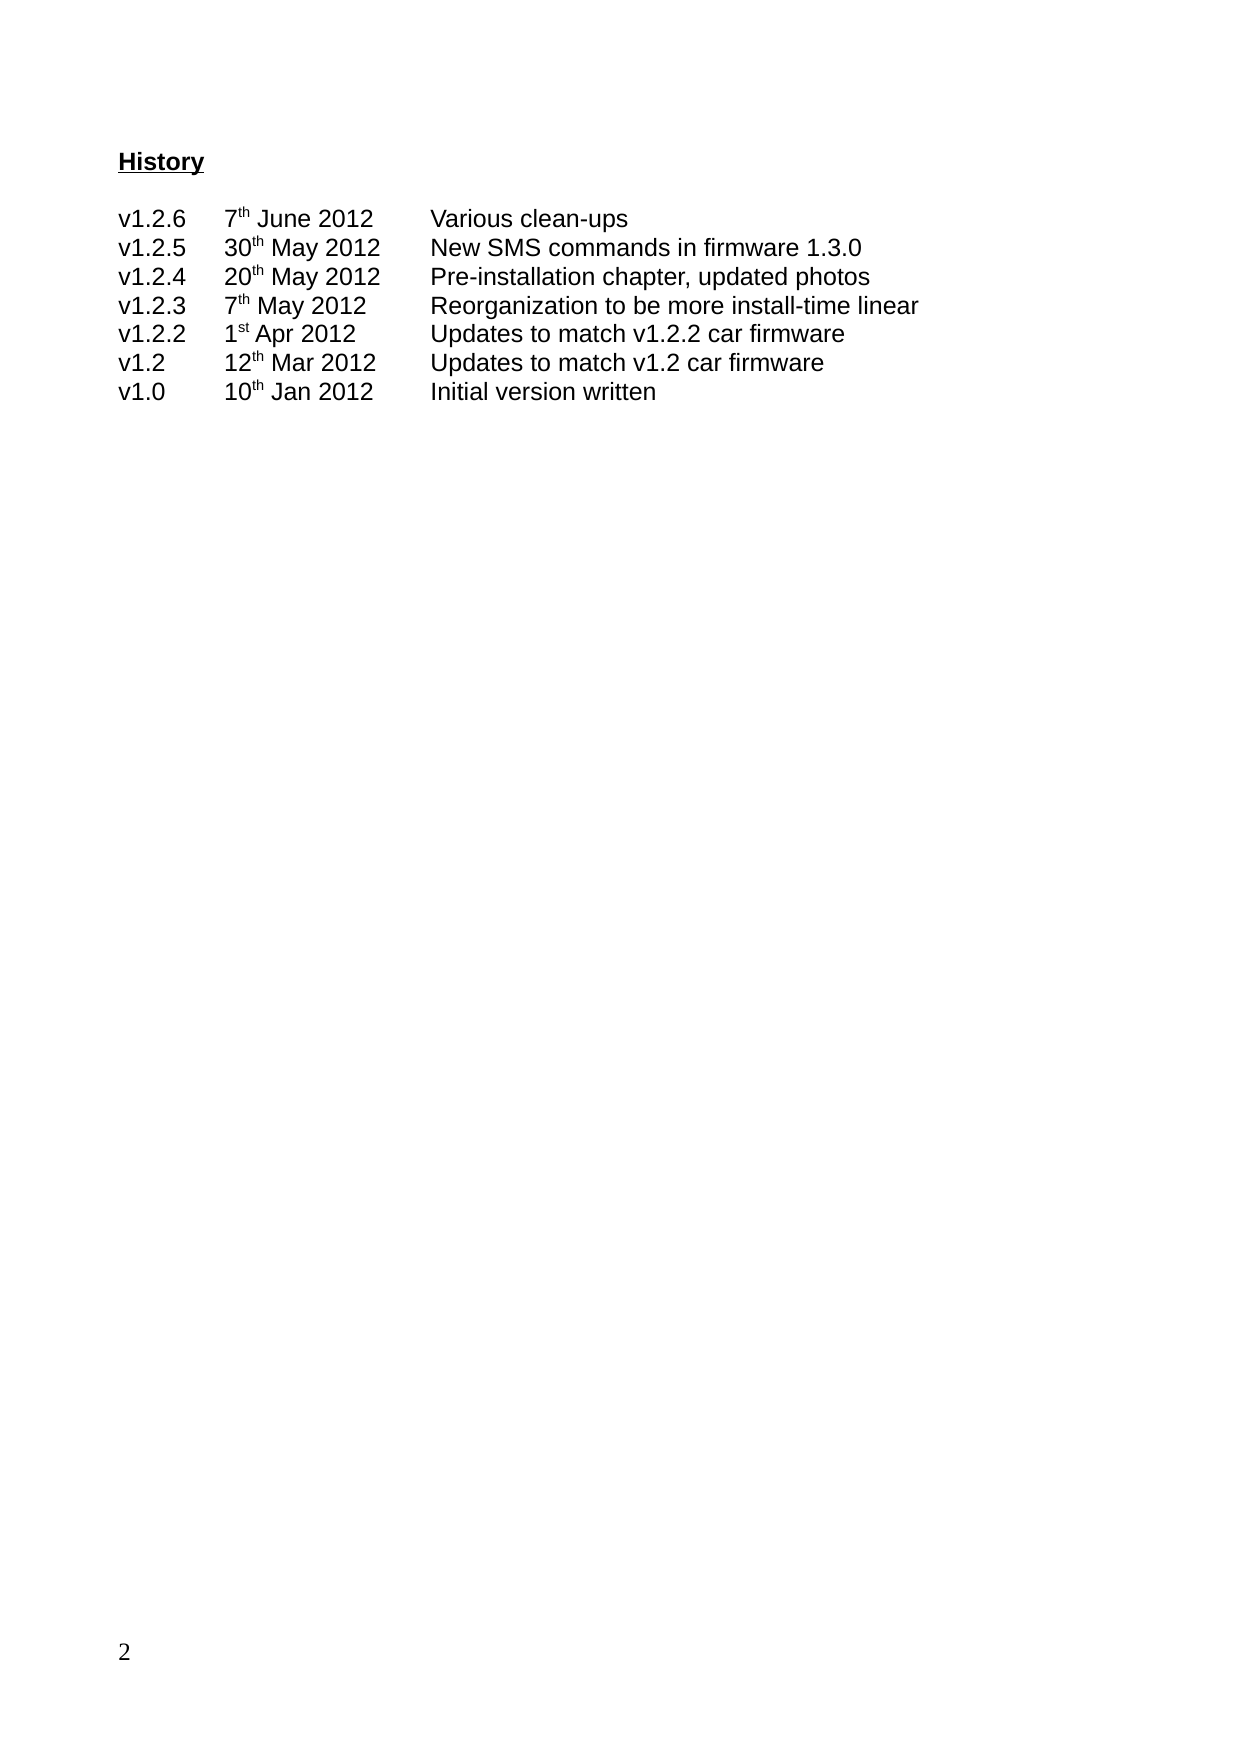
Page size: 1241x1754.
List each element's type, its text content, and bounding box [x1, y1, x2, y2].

text v1.2 12th Mar 2012 Updates to match v1.2 car firmware [118, 348, 1122, 377]
text v1.2.2 1st Apr 2012 Updates to match v1.2.2 car firmware [118, 319, 1122, 348]
text v1.2.3 7th May 2012 Reorganization to be more install-time linear [118, 291, 1122, 319]
text v1.2.4 20th May 2012 Pre-installation chapter, updated photos [118, 262, 1122, 291]
text v1.0 10th Jan 2012 Initial version written [118, 377, 1122, 406]
text History [118, 147, 1122, 176]
text v1.2.5 30th May 2012 New SMS commands in firmware 1.3.0 [118, 233, 1122, 262]
text v1.2.6 7th June 2012 Various clean-ups [118, 204, 1122, 233]
